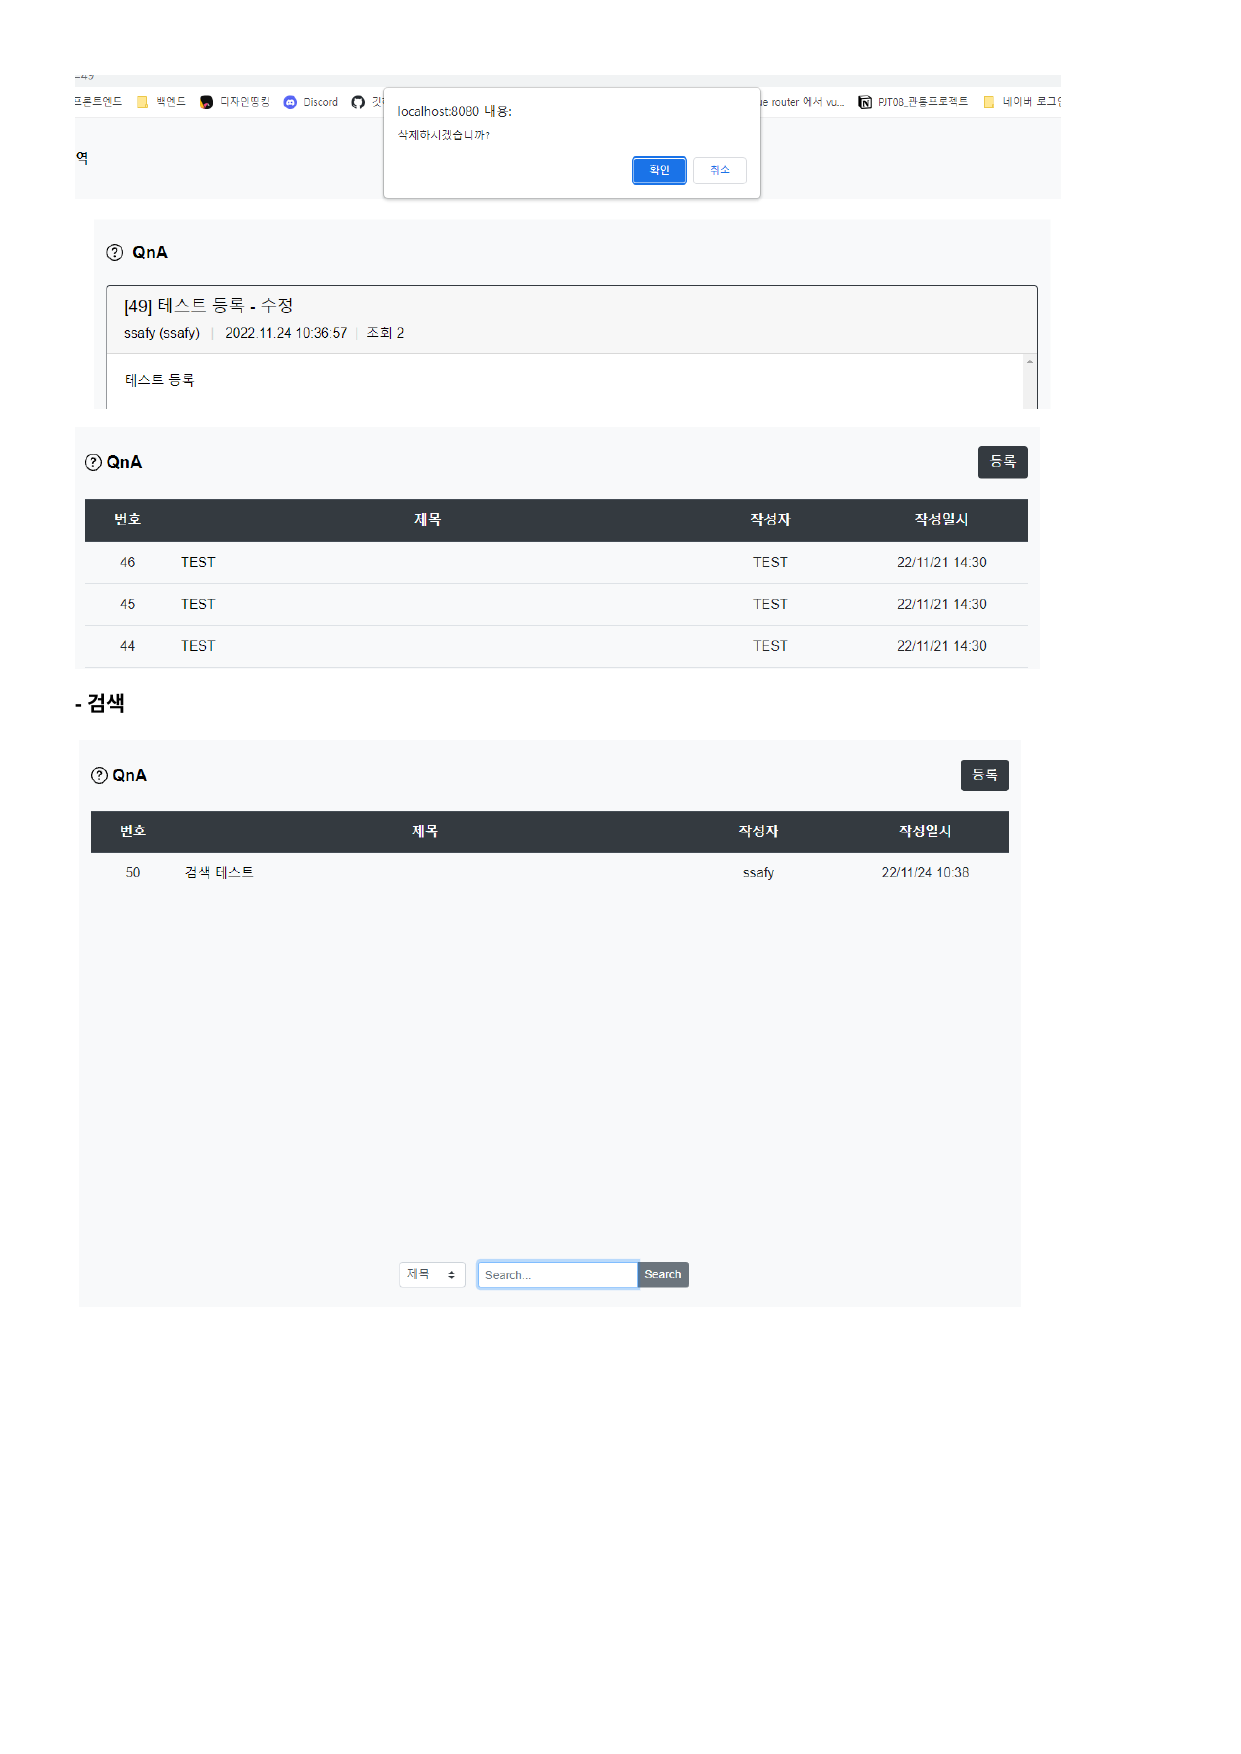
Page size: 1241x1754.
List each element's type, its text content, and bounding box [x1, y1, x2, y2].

picture [75, 427, 1050, 669]
picture [75, 75, 1061, 409]
text - 검색 [75, 688, 1165, 718]
picture [75, 737, 1035, 1307]
